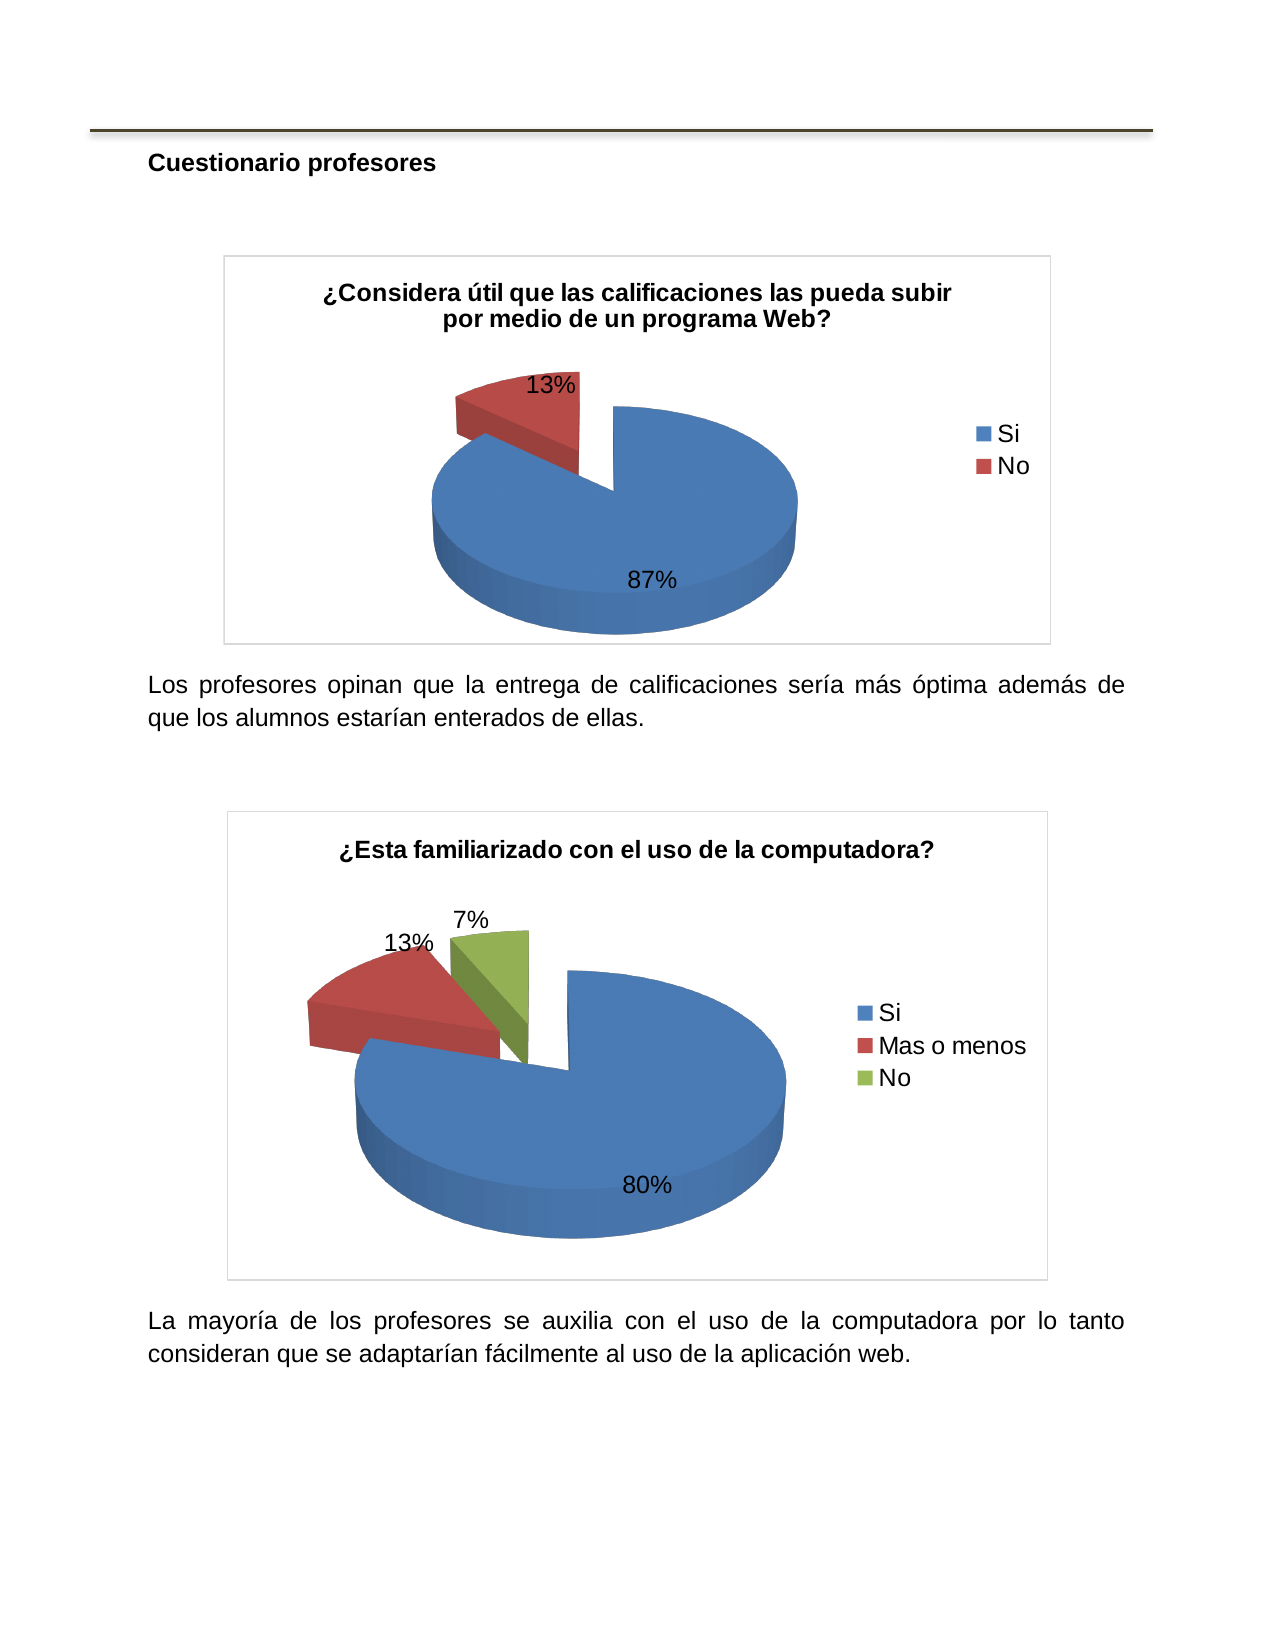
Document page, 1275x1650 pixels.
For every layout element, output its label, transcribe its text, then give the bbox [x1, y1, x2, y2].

text La mayoría de los profesores se auxilia con el uso de la computadora por lo tanto consideran que se adaptarían fácilmente al uso de la aplicación web. [148, 1306, 1127, 1367]
text Cuestionario profesores [148, 148, 1127, 176]
text Los profesores opinan que la entrega de calificaciones sería más óptima además de que los alumnos estarían enterados de ellas. [148, 670, 1127, 732]
